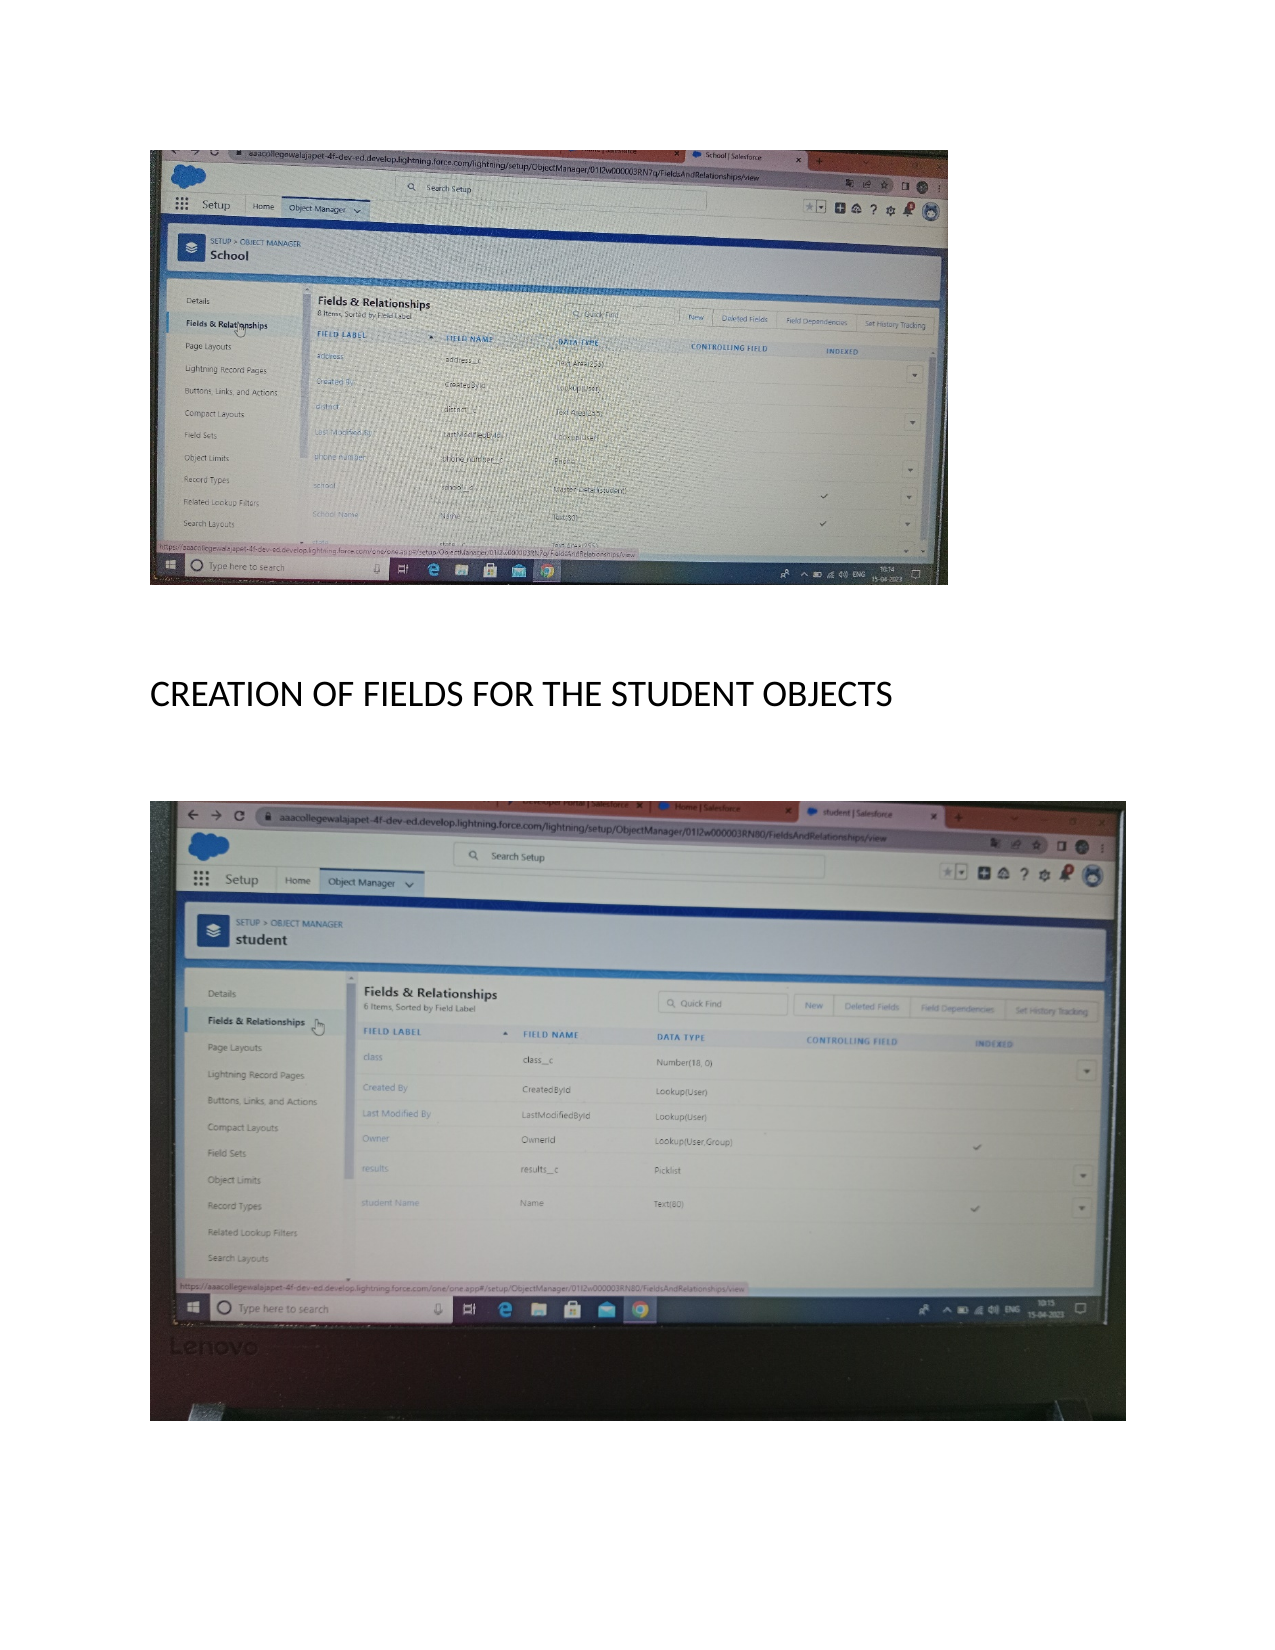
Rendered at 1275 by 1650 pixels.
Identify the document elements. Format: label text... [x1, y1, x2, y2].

picture [150, 801, 1125, 1421]
text CREATION OF FIELDS FOR THE STUDENT OBJECTS [150, 669, 1125, 715]
picture [150, 150, 948, 585]
